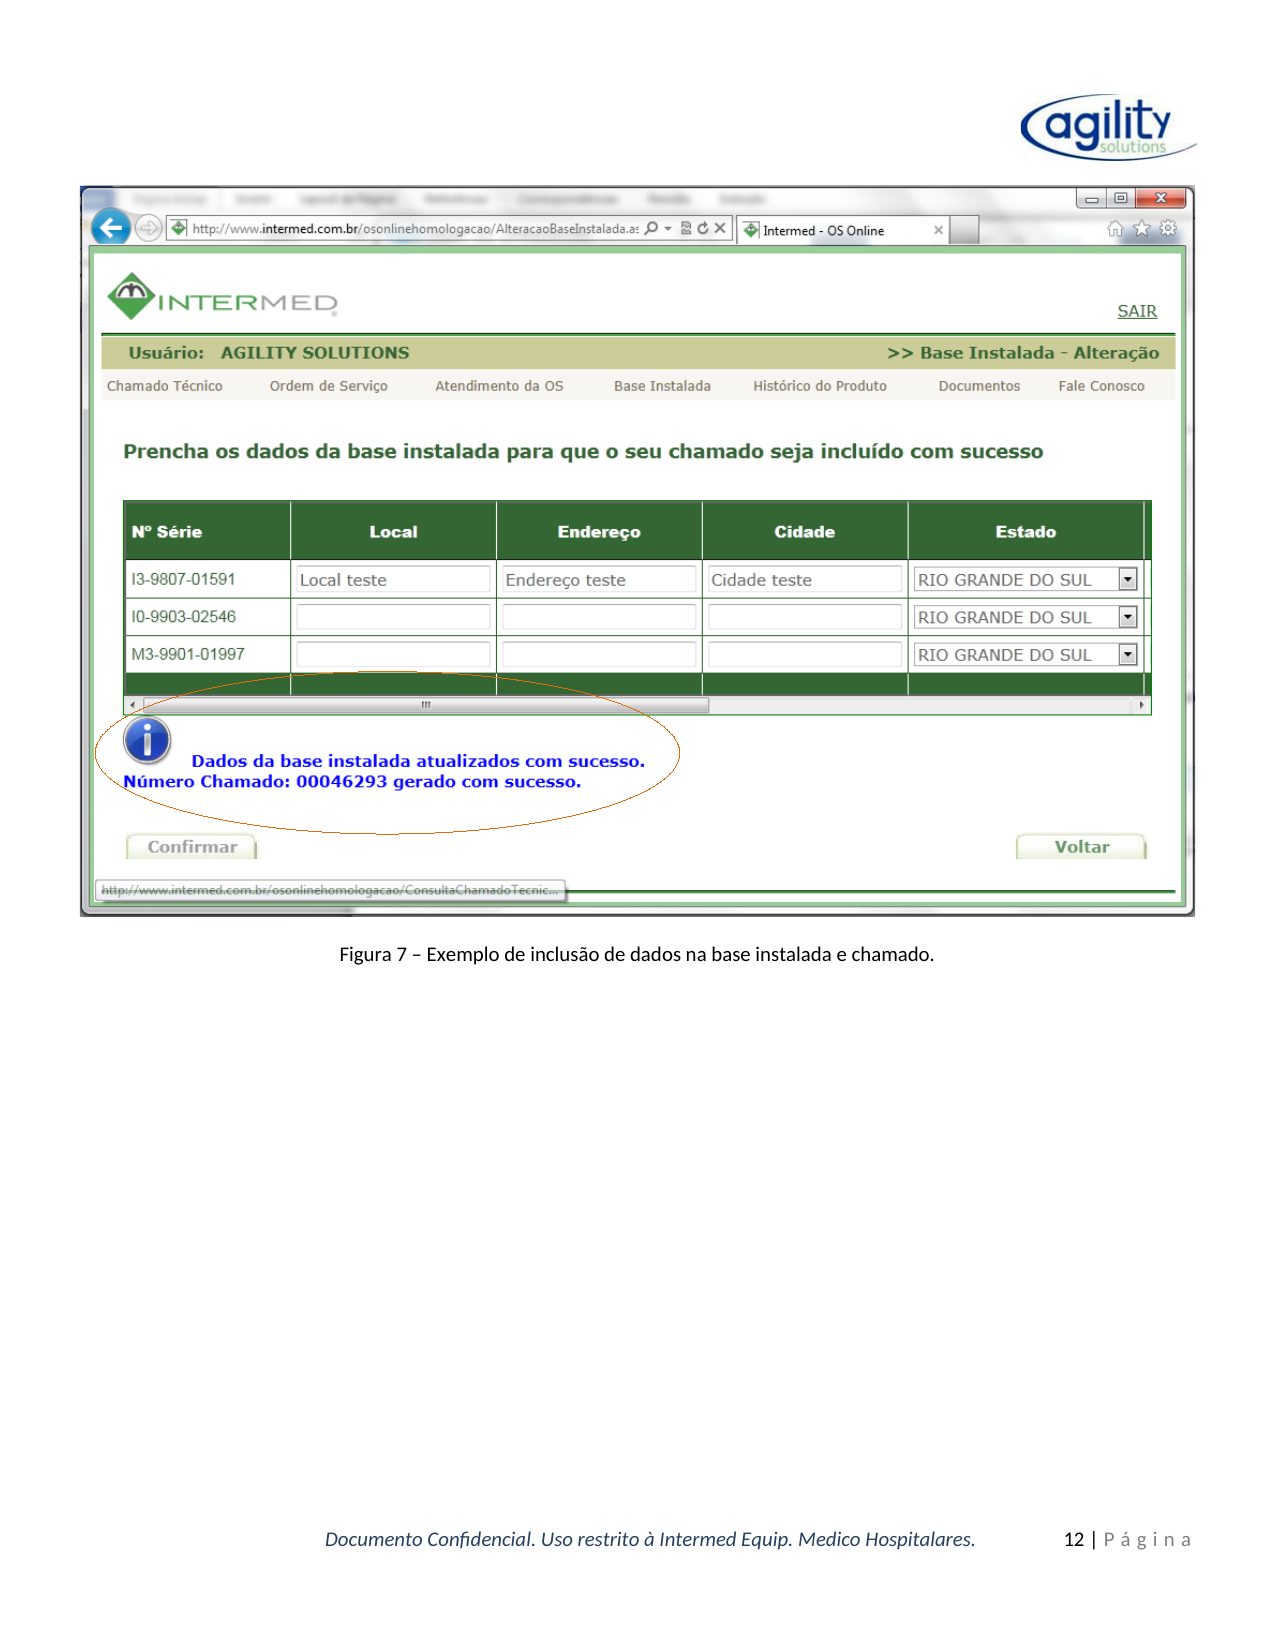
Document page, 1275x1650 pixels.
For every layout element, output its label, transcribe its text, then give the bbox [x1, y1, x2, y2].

text Figura 7 – Exemplo de inclusão de dados na base instalada e chamado. [75, 941, 1200, 966]
picture [79, 185, 1196, 917]
picture [1020, 94, 1198, 161]
